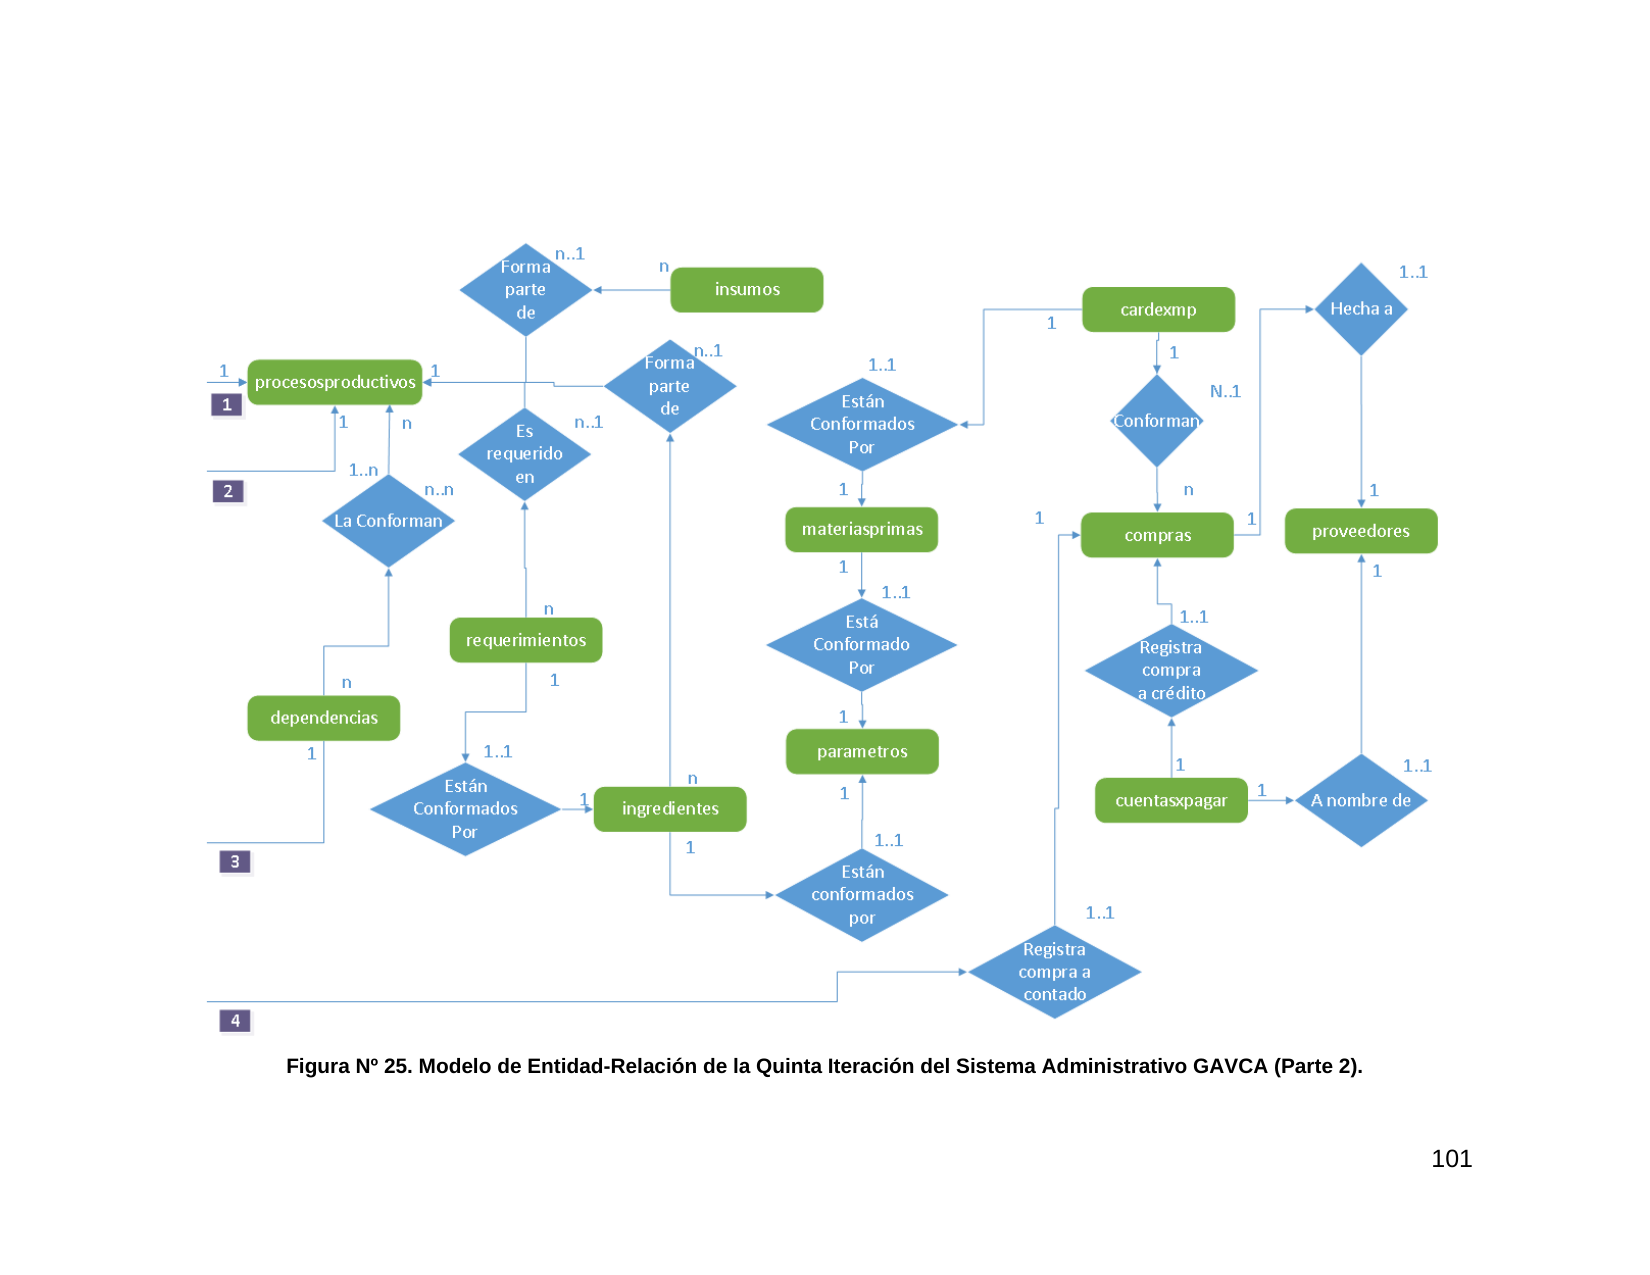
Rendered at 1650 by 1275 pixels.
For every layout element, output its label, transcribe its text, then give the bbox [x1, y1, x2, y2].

picture [206, 236, 1445, 1040]
text Figura Nº 25. Modelo de Entidad-Relación de la Quinta Iteración del Sistema Administrativo GAVCA (Parte 2). [177, 1054, 1473, 1078]
